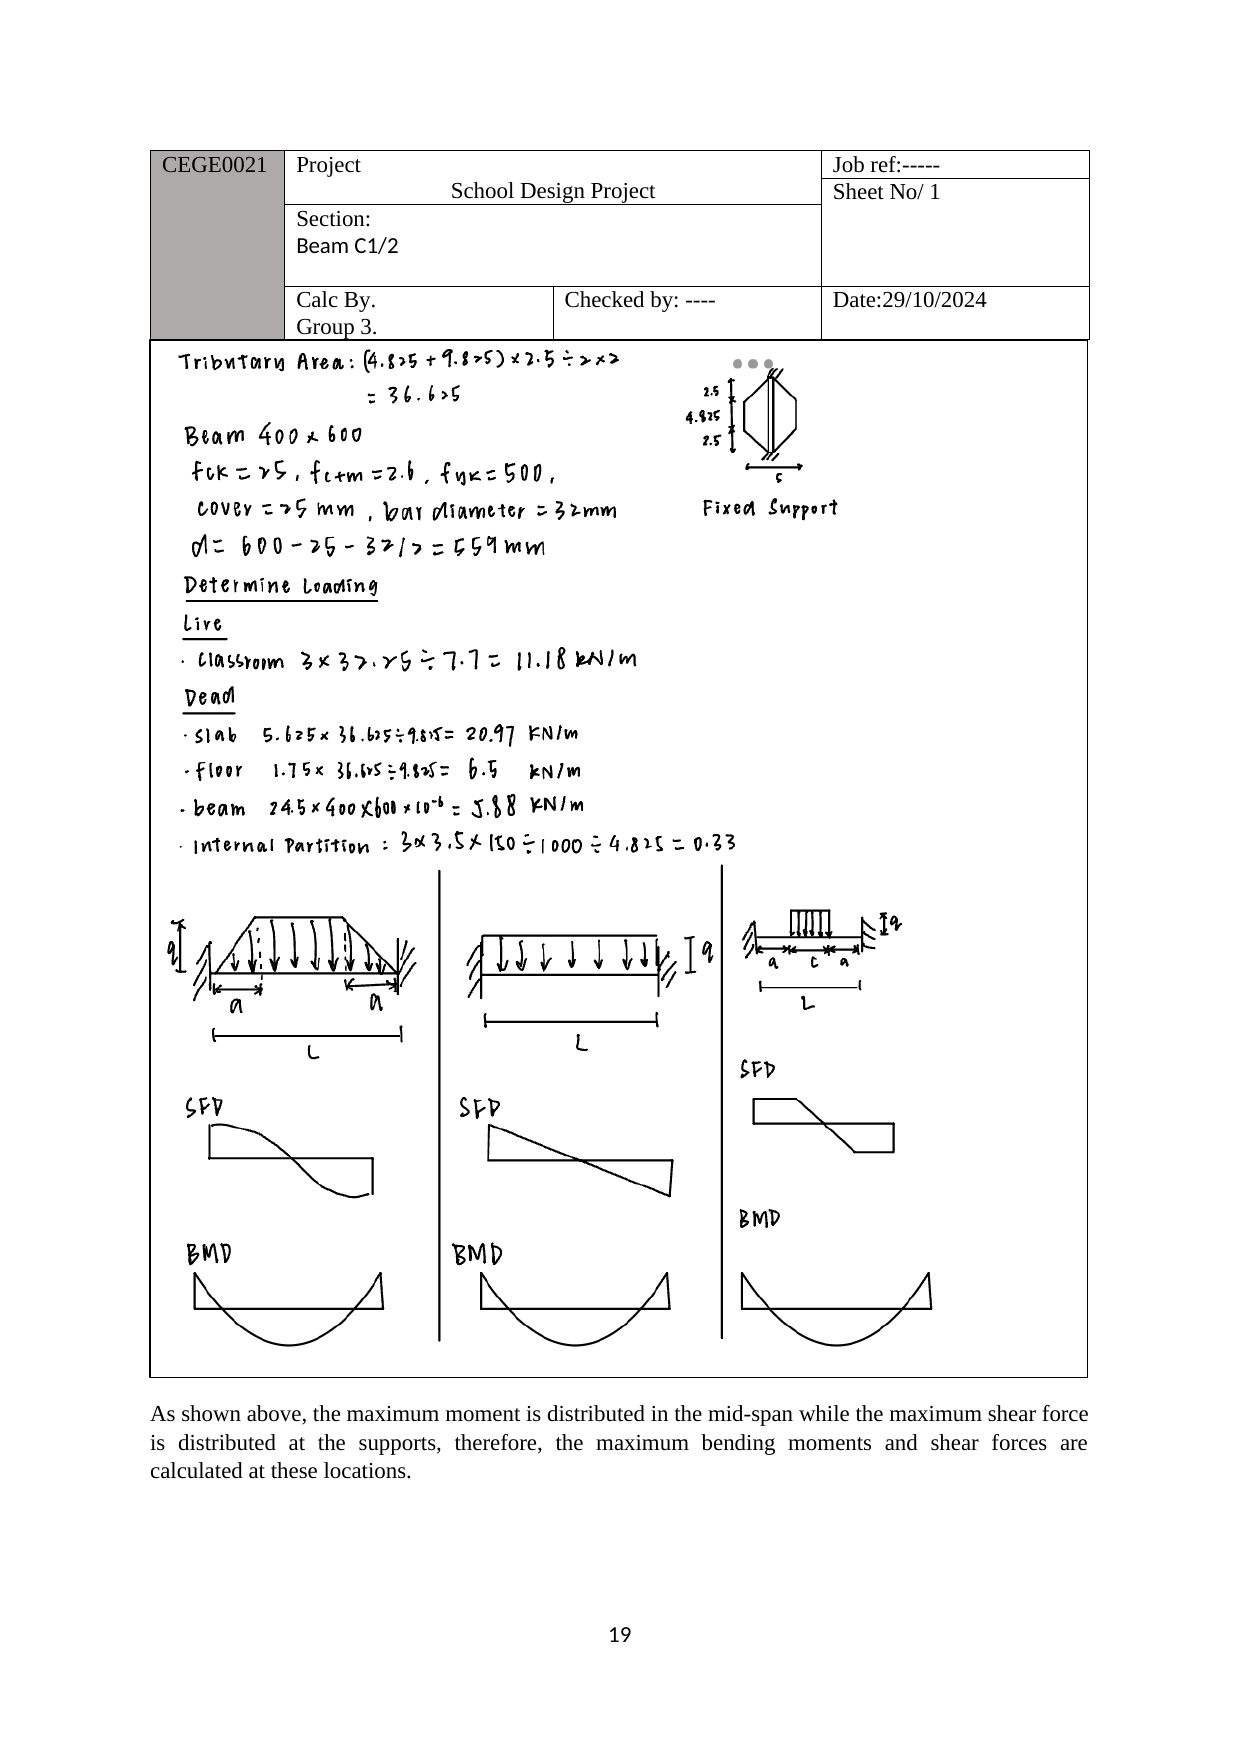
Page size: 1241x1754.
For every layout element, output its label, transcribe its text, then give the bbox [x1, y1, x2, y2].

table_cell Date:29/10/2024 [822, 287, 1089, 339]
picture [151, 341, 937, 1377]
table_cell Sheet No/ 1 [822, 179, 1089, 286]
table_cell Section: Beam C1/2 [285, 205, 821, 286]
table_cell Calc By. Group 3. [285, 287, 553, 339]
picture [150, 1378, 937, 1382]
text As shown above, the maximum moment is distributed in the mid-span while the maximum shear force is distributed at the supports, therefore, the maximum bending moments and shear forces are calculated at these locations. [150, 1400, 1090, 1484]
table_cell Checked by: ---- [554, 287, 821, 339]
table_header Project School Design Project [285, 151, 821, 204]
table_header CEGE0021 [151, 151, 284, 339]
table_header Job ref:----- [822, 151, 1089, 177]
